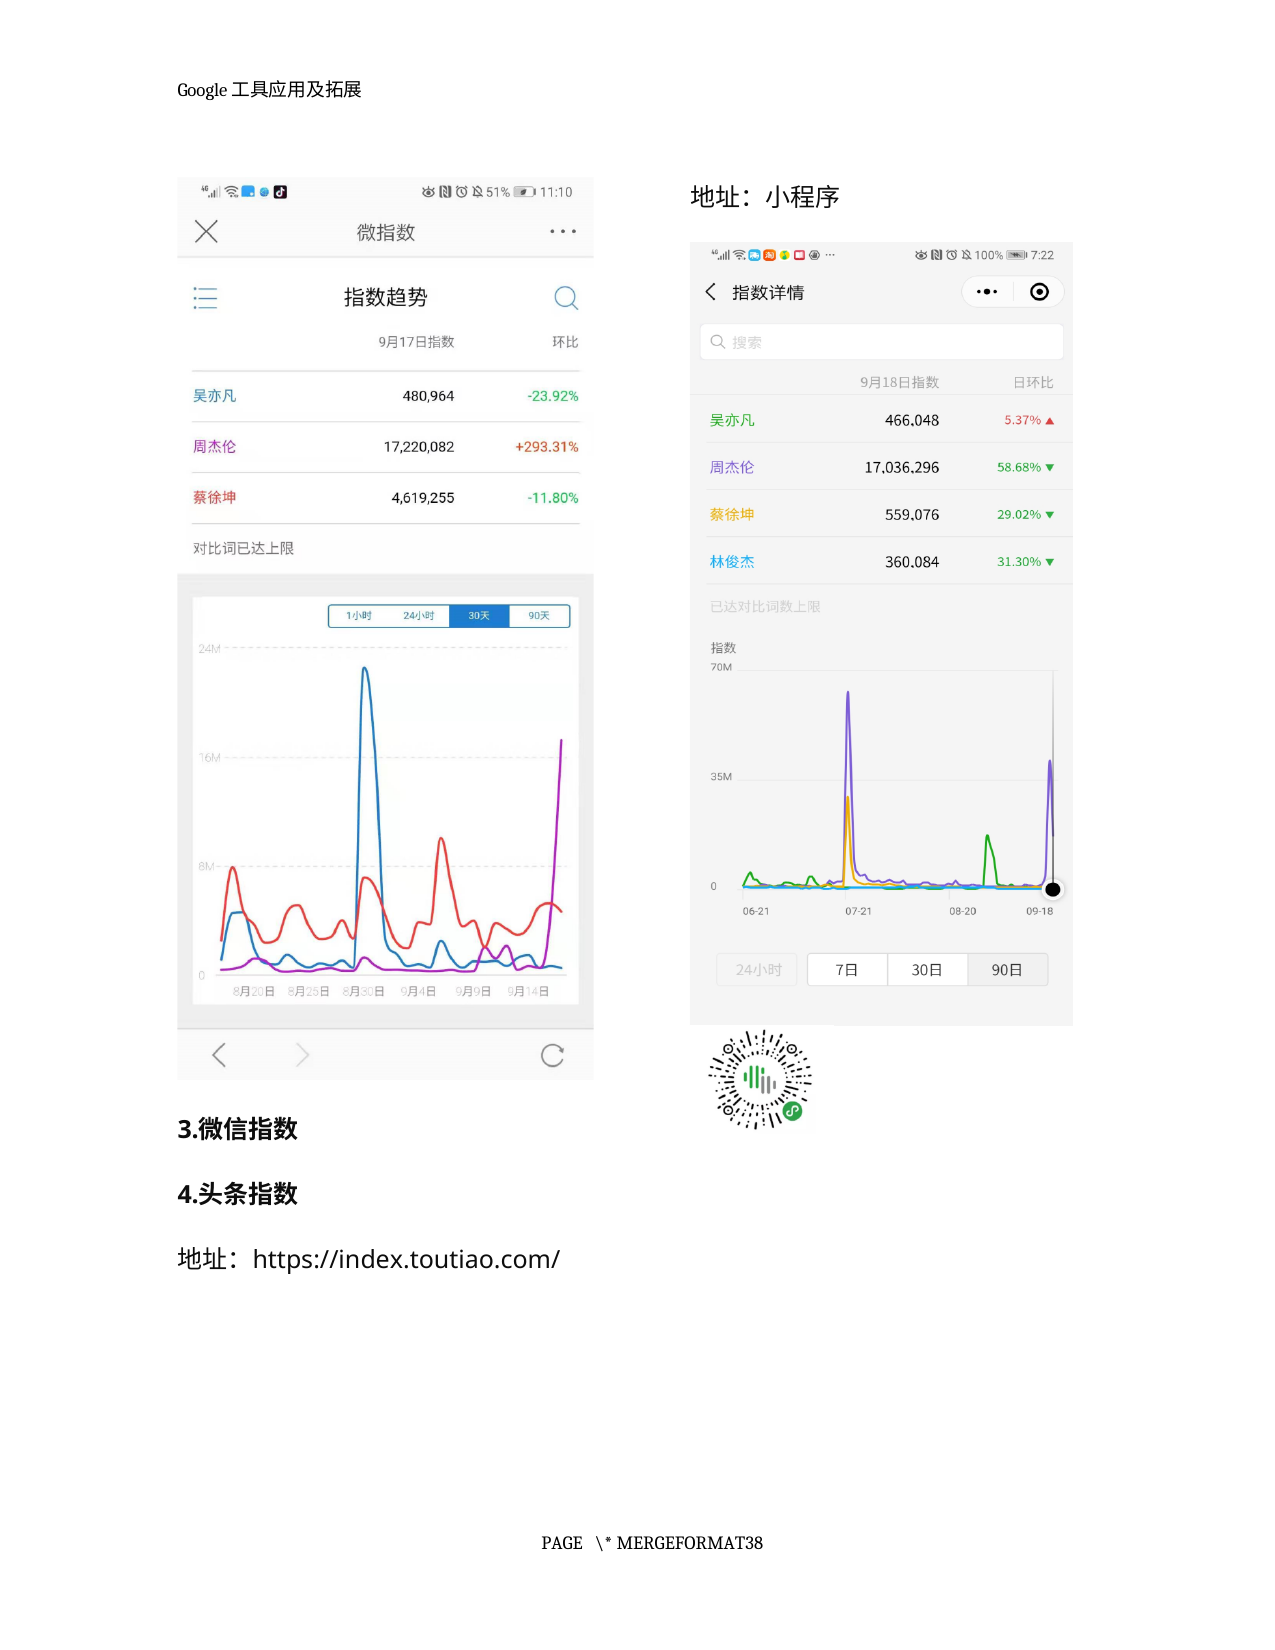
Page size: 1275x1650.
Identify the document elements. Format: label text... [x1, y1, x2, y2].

text 地址：小程序 [690, 177, 1127, 213]
text 4.头条指数 [177, 1174, 1127, 1211]
picture [177, 177, 594, 1080]
text 地址：https://index.toutiao.com/ [177, 1240, 1127, 1276]
picture [689, 242, 1073, 1143]
text 3.微信指数 [177, 1109, 615, 1145]
